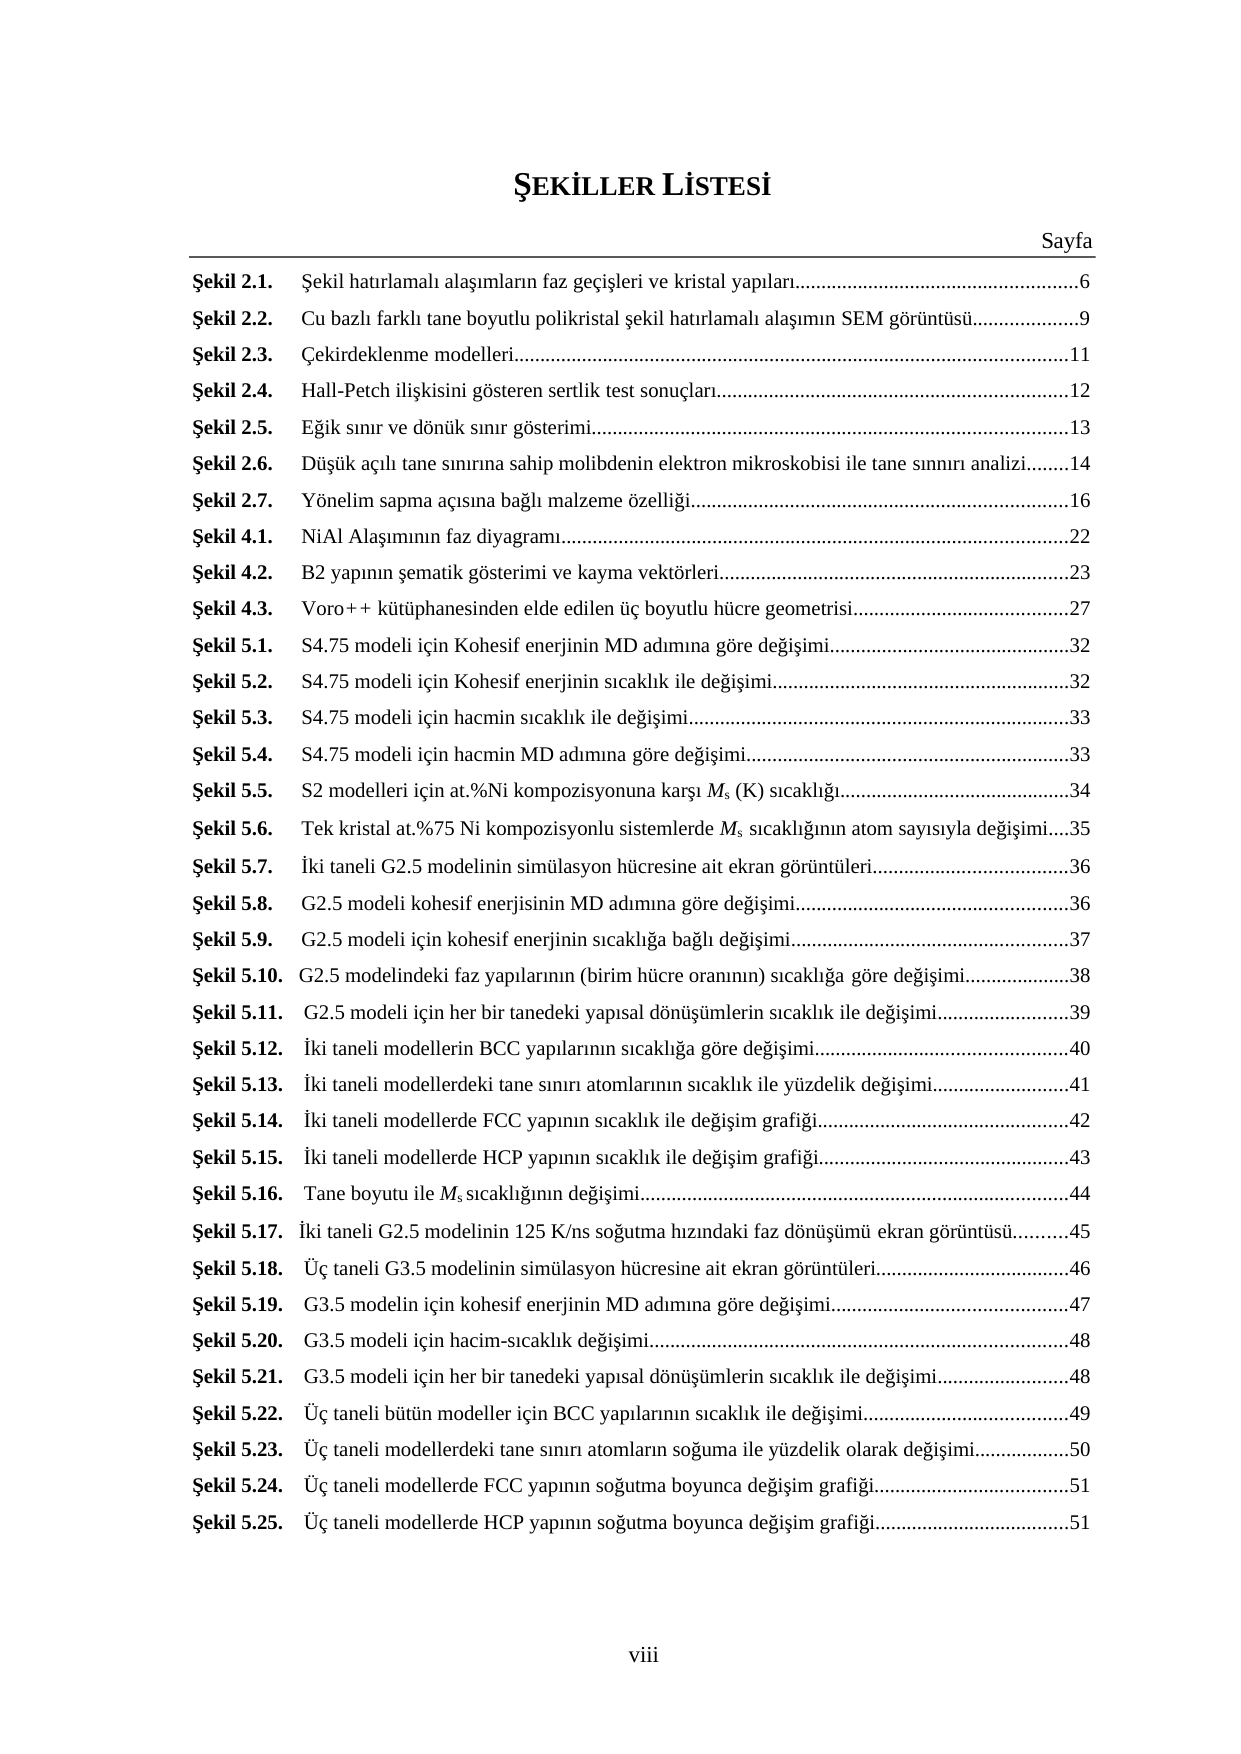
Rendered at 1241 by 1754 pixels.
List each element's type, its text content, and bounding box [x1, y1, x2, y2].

text Şekil 5.9. G2.5 modeli için kohesif enerjinin sıcaklığa bağlı değişimi 37 [192, 927, 1126, 951]
text Şekil 5.5. S2 modelleri için at.%Ni kompozisyonuna karşı Ms (K) sıcaklığı 34 [192, 778, 1126, 804]
text Şekil 5.21. G3.5 modeli için her bir tanedeki yapısal dönüşümlerin sıcaklık ile değişimi 48 [192, 1364, 1126, 1388]
text Şekil 5.18. Üç taneli G3.5 modelinin simülasyon hücresine ait ekran görüntüleri. 46 [192, 1256, 1126, 1279]
text Sayfa [164, 228, 1093, 254]
text Şekil 5.10. G2.5 modelindeki faz yapılarının (birim hücre oranının) sıcaklığa göre değişimi 38 [192, 963, 1126, 987]
text Şekil 5.2. S4.75 modeli için Kohesif enerjinin sıcaklık ile değişimi 32 [192, 669, 1126, 693]
text Şekil 5.20. G3.5 modeli için hacim-sıcaklık değişimi 48 [192, 1328, 1126, 1352]
text Şekil 5.1. S4.75 modeli için Kohesif enerjinin MD adımına göre değişimi 32 [192, 633, 1126, 657]
text Şekil 5.19. G3.5 modelin için kohesif enerjinin MD adımına göre değişimi 47 [192, 1292, 1126, 1316]
text Şekil 2.3. Çekirdeklenme modelleri. 11 [192, 342, 1126, 366]
text Şekil 5.3. S4.75 modeli için hacmin sıcaklık ile değişimi 33 [192, 705, 1126, 729]
text Şekil 5.6. Tek kristal at.%75 Ni kompozisyonlu sistemlerde Ms sıcaklığının atom sayısıyla değişimi 35 [192, 816, 1126, 842]
text Şekil 5.12. İki taneli modellerin BCC yapılarının sıcaklığa göre değişimi 40 [192, 1036, 1126, 1060]
text Şekil 2.1. Şekil hatırlamalı alaşımların faz geçişleri ve kristal yapıları 6 [192, 269, 1126, 293]
text Şekil 2.4. Hall-Petch ilişkisini gösteren sertlik test sonuçları. 12 [192, 378, 1126, 402]
text Şekil 4.2. B2 yapının şematik gösterimi ve kayma vektörleri 23 [192, 560, 1126, 584]
text Şekil 5.11. G2.5 modeli için her bir tanedeki yapısal dönüşümlerin sıcaklık ile değişimi 39 [192, 999, 1126, 1024]
text Şekil 2.2. Cu bazlı farklı tane boyutlu polikristal şekil hatırlamalı alaşımın SEM görüntüsü 9 [192, 306, 1126, 330]
text Şekil 5.17. İki taneli G2.5 modelinin 125 K/ns soğutma hızındaki faz dönüşümü ekran görüntüsü 45 [192, 1219, 1126, 1243]
text Şekil 5.8. G2.5 modeli kohesif enerjisinin MD adımına göre değişimi 36 [192, 890, 1126, 914]
text Şekil 5.15. İki taneli modellerde HCP yapının sıcaklık ile değişim grafiği 43 [192, 1145, 1126, 1169]
text Şekil 4.3. Voro++ kütüphanesinden elde edilen üç boyutlu hücre geometrisi 27 [192, 596, 1126, 620]
text Şekil 5.24. Üç taneli modellerde FCC yapının soğutma boyunca değişim grafiği 51 [192, 1473, 1126, 1497]
text Şekil 4.1. NiAl Alaşımının faz diyagramı 22 [192, 523, 1126, 548]
text Şekil 5.22. Üç taneli bütün modeller için BCC yapılarının sıcaklık ile değişimi 49 [192, 1401, 1126, 1425]
subtitle ŞEKİLLER LİSTESİ [201, 164, 1083, 203]
text Şekil 5.23. Üç taneli modellerdeki tane sınırı atomların soğuma ile yüzdelik olarak değişimi 50 [192, 1437, 1126, 1461]
text Şekil 5.13. İki taneli modellerdeki tane sınırı atomlarının sıcaklık ile yüzdelik değişimi 41 [192, 1072, 1126, 1096]
text Şekil 5.25. Üç taneli modellerde HCP yapının soğutma boyunca değişim grafiği 51 [192, 1510, 1126, 1534]
text Şekil 2.5. Eğik sınır ve dönük sınır gösterimi 13 [192, 415, 1126, 439]
text Şekil 5.16. Tane boyutu ile Ms sıcaklığının değişimi 44 [192, 1181, 1126, 1207]
text Şekil 5.14. İki taneli modellerde FCC yapının sıcaklık ile değişim grafiği 42 [192, 1108, 1126, 1132]
text Şekil 5.7. İki taneli G2.5 modelinin simülasyon hücresine ait ekran görüntüleri. 36 [192, 854, 1126, 878]
text Şekil 2.6. Düşük açılı tane sınırına sahip molibdenin elektron mikroskobisi ile tane sınnırı analizi 14 [192, 451, 1126, 475]
text Şekil 5.4. S4.75 modeli için hacmin MD adımına göre değişimi 33 [192, 741, 1126, 766]
text Şekil 2.7. Yönelim sapma açısına bağlı malzeme özelliği 16 [192, 487, 1126, 512]
